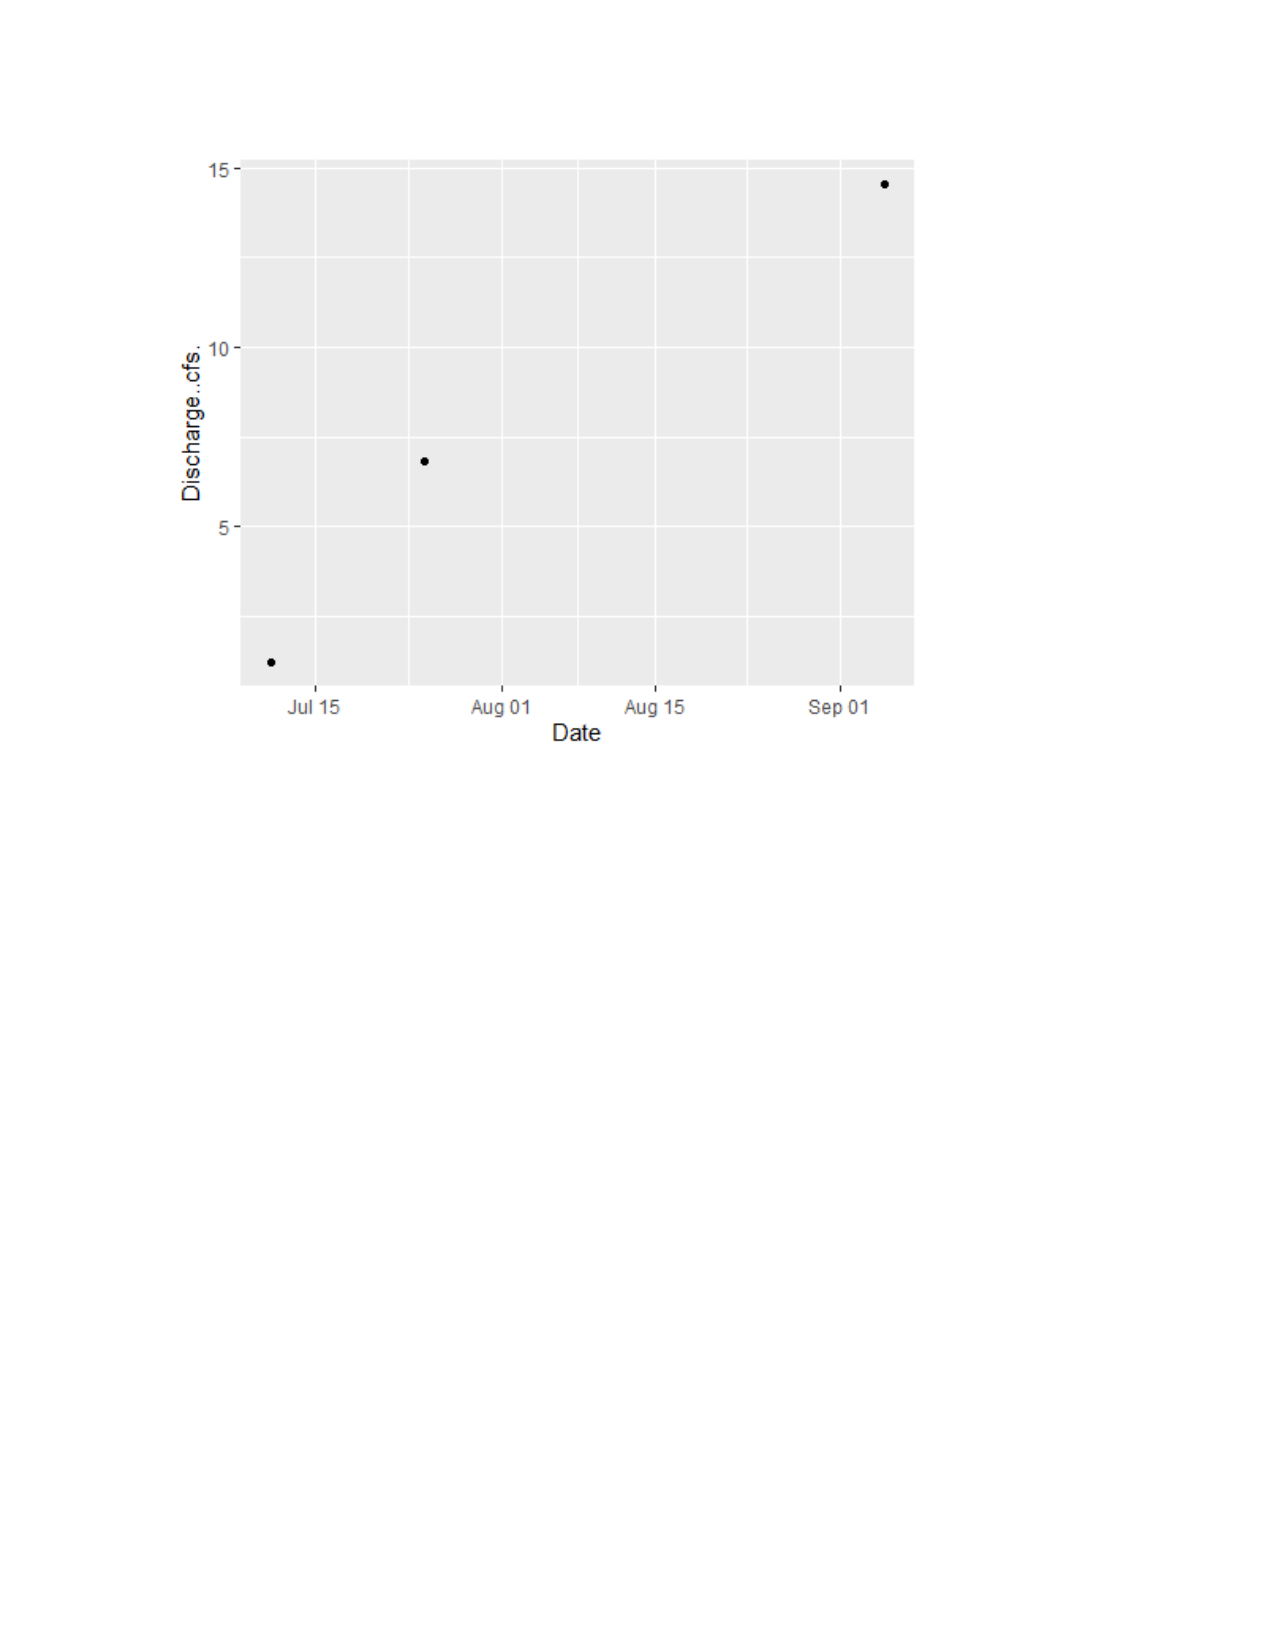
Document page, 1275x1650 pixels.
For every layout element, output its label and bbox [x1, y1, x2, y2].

picture [168, 150, 927, 757]
